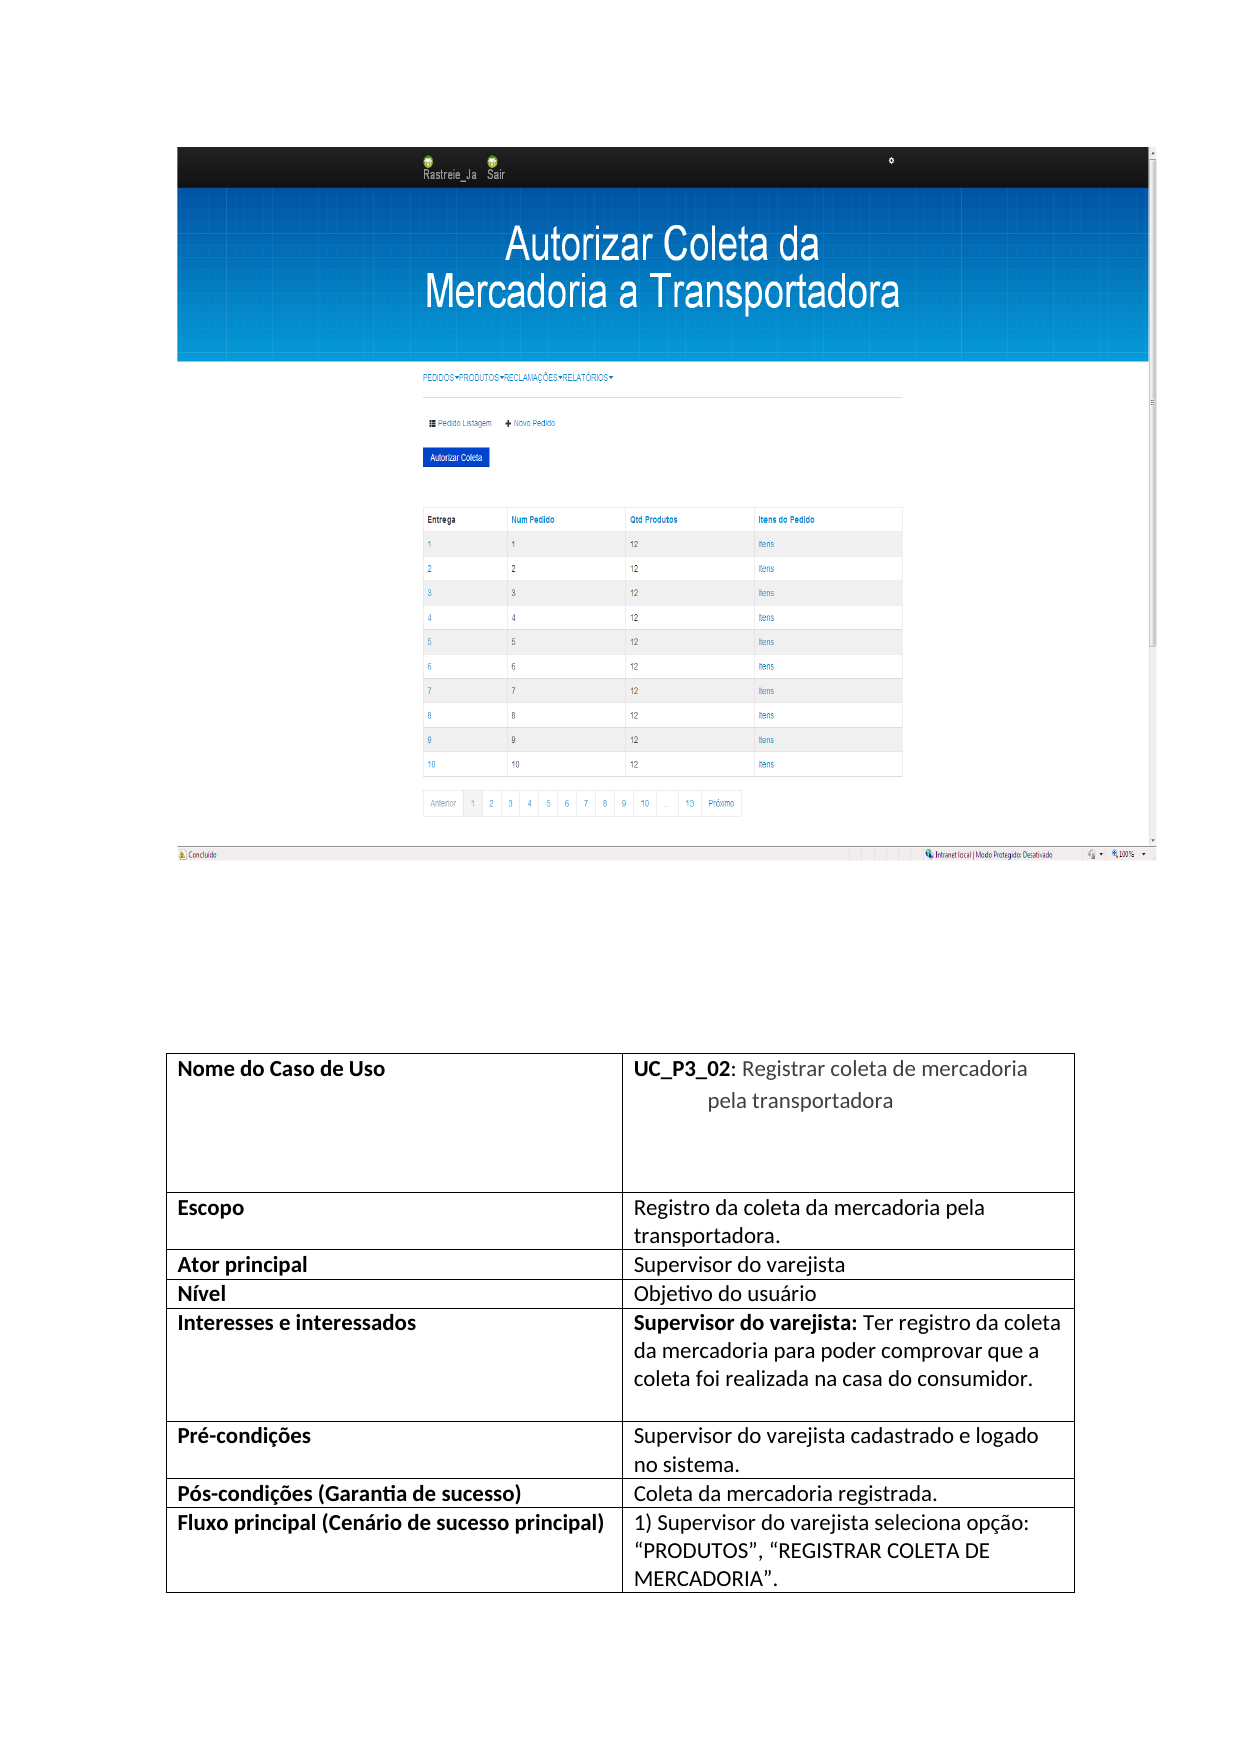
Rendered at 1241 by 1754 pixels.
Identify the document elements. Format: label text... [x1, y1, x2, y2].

table_cell Interesses e interessados [167, 1309, 622, 1421]
table_cell Ator principal [167, 1250, 622, 1278]
table_cell Supervisor do varejista: Ter registro da coleta da mercadoria para poder comprovar que a coleta foi realizada na casa do consumidor. [623, 1309, 1074, 1421]
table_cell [623, 1508, 1074, 1592]
table_cell Supervisor do varejista [623, 1250, 1074, 1278]
table_cell Nível [167, 1280, 622, 1307]
table_cell Objetivo do usuário [623, 1280, 1074, 1307]
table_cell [167, 1508, 622, 1592]
table_header UC_P3_02: Registrar coleta de mercadoria pela transportadora [623, 1054, 1074, 1192]
table_cell Pós-condições (Garantia de sucesso) [167, 1479, 622, 1507]
table_cell Registro da coleta da mercadoria pela transportadora. [623, 1193, 1074, 1249]
table_cell Pré-condições [167, 1422, 622, 1478]
table_cell Coleta da mercadoria registrada. [623, 1479, 1074, 1507]
picture [177, 147, 1157, 861]
table_cell Supervisor do varejista cadastrado e logado no sistema. [623, 1422, 1074, 1478]
table_header Nome do Caso de Uso [167, 1054, 622, 1192]
table_cell Escopo [167, 1193, 622, 1249]
